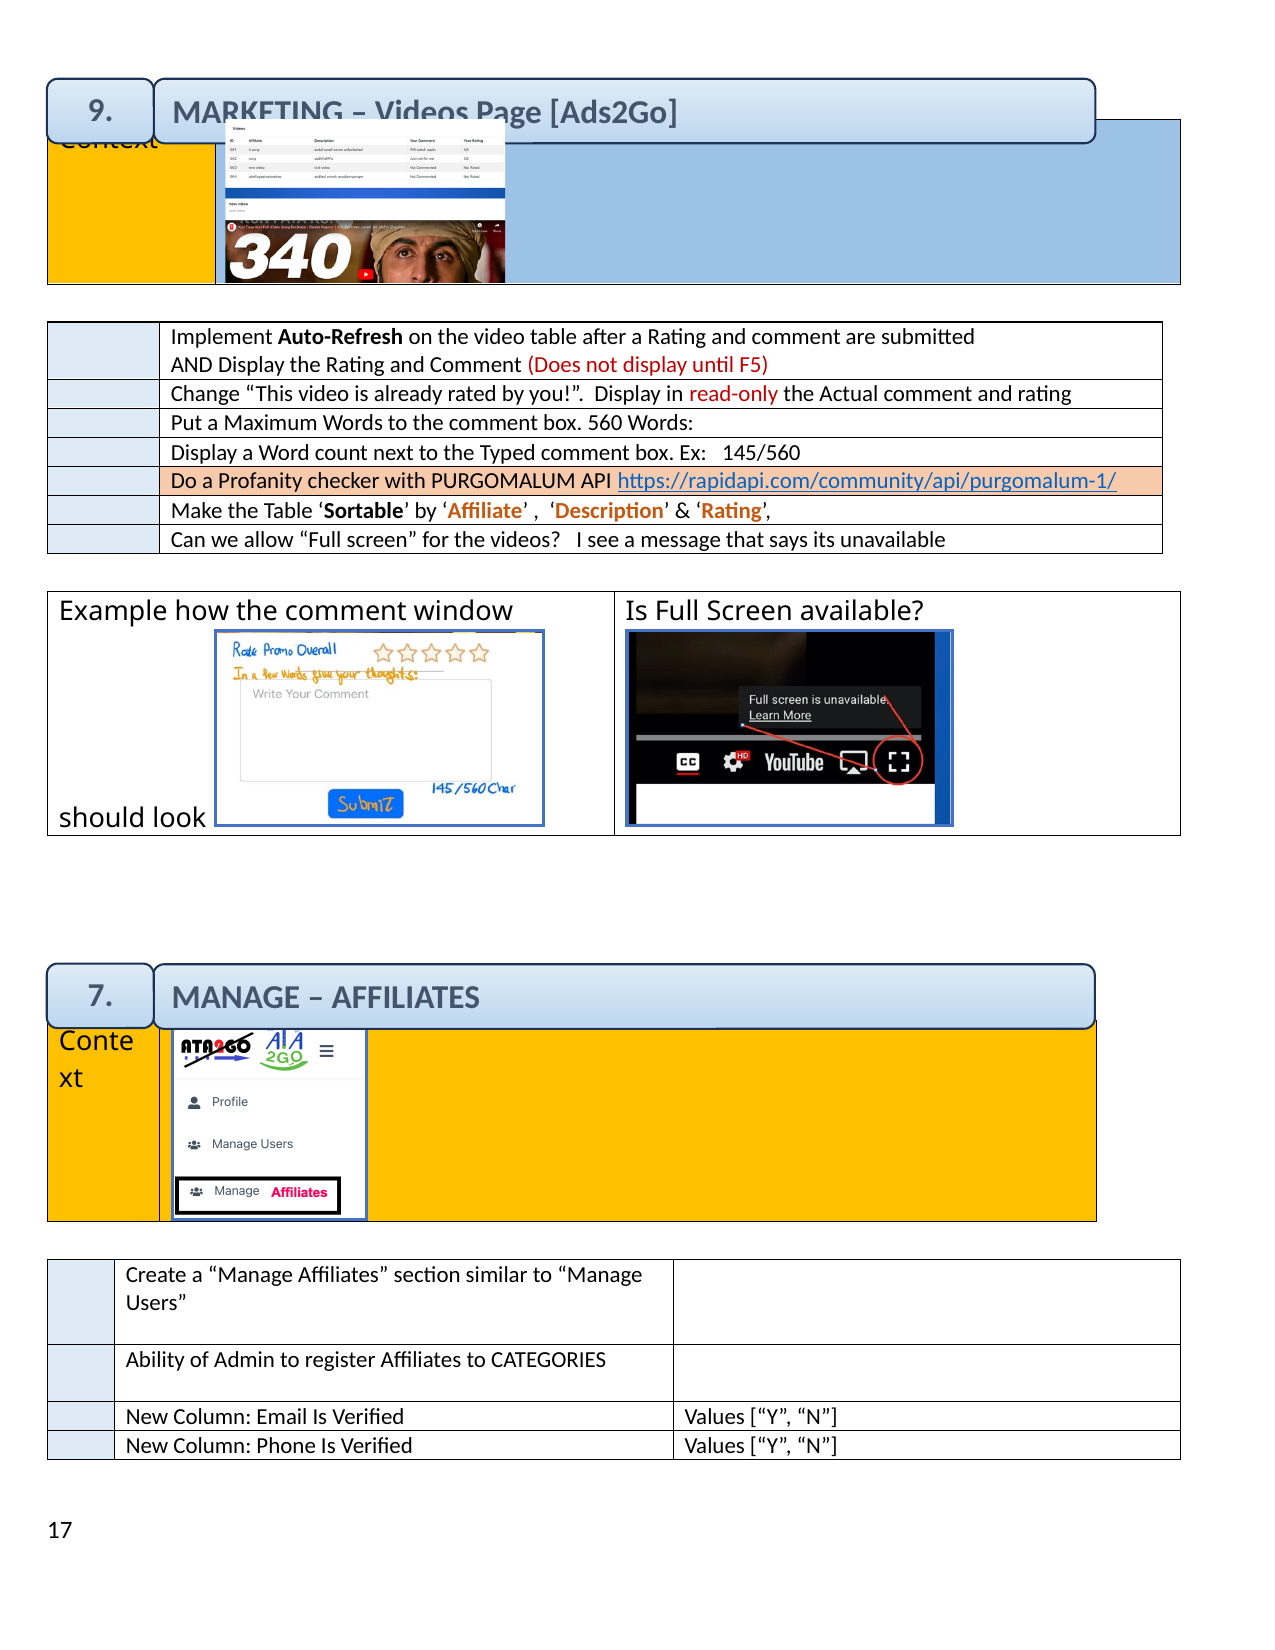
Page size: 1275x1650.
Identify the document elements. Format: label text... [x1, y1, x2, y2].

table_cell Values [“Y”, “N”] [674, 1402, 1180, 1430]
table_header [48, 1260, 114, 1344]
picture [629, 632, 951, 824]
table_header [674, 1260, 1180, 1344]
table_cell [48, 438, 159, 466]
table_header Implement Auto-Refresh on the video table after a Rating and comment are submitted AND Display the Rating and Comment (Does not display until F5) [160, 323, 1162, 378]
table_cell New Column: Email Is Verified [115, 1402, 673, 1430]
table_cell Put a Maximum Words to the comment box. 560 Words: [160, 409, 1162, 437]
table_header Context [48, 1025, 159, 1221]
table_header [160, 1030, 171, 1221]
table_cell Display a Word count next to the Typed comment box. Ex: 145/560 [160, 438, 1162, 466]
table_cell Do a Profanity checker with PURGOMALUM API https://rapidapi.com/community/api/purgomalum-1/ [160, 467, 1162, 495]
table_cell [48, 1402, 114, 1430]
table_cell New Column: Phone Is Verified [115, 1431, 673, 1459]
table_header Is Full Screen available? [615, 592, 1180, 835]
table_cell [48, 496, 159, 524]
table_cell Values [“Y”, “N”] [674, 1431, 1180, 1459]
table_cell Can we allow “Full screen” for the videos? I see a message that says its unavailable [160, 525, 1162, 553]
table_header [216, 145, 223, 283]
picture [223, 119, 505, 283]
table_cell [48, 525, 159, 553]
table_header [368, 1023, 1096, 1221]
table_cell Change “This video is already rated by you!”. Display in read-only the Actual comment and rating [160, 380, 1162, 407]
table_cell [48, 467, 159, 495]
table_cell Ability of Admin to register Affiliates to CATEGORIES [115, 1345, 673, 1401]
table_cell [48, 380, 159, 407]
table_cell [48, 1345, 114, 1401]
table_header [505, 120, 1180, 283]
table_header Context [48, 139, 215, 283]
table_cell [48, 1431, 114, 1459]
table_header Create a “Manage Affiliates” section similar to “Manage Users” [115, 1260, 673, 1344]
table_header Example how the comment window should look [48, 592, 614, 835]
table_header [48, 323, 159, 378]
picture [217, 632, 542, 824]
table_cell [48, 409, 159, 437]
table_cell Make the Table ‘Sortable’ by ‘Affiliate’ , ‘Description’ & ‘Rating’, [160, 496, 1162, 524]
picture [174, 1030, 365, 1218]
table_cell [674, 1345, 1180, 1401]
